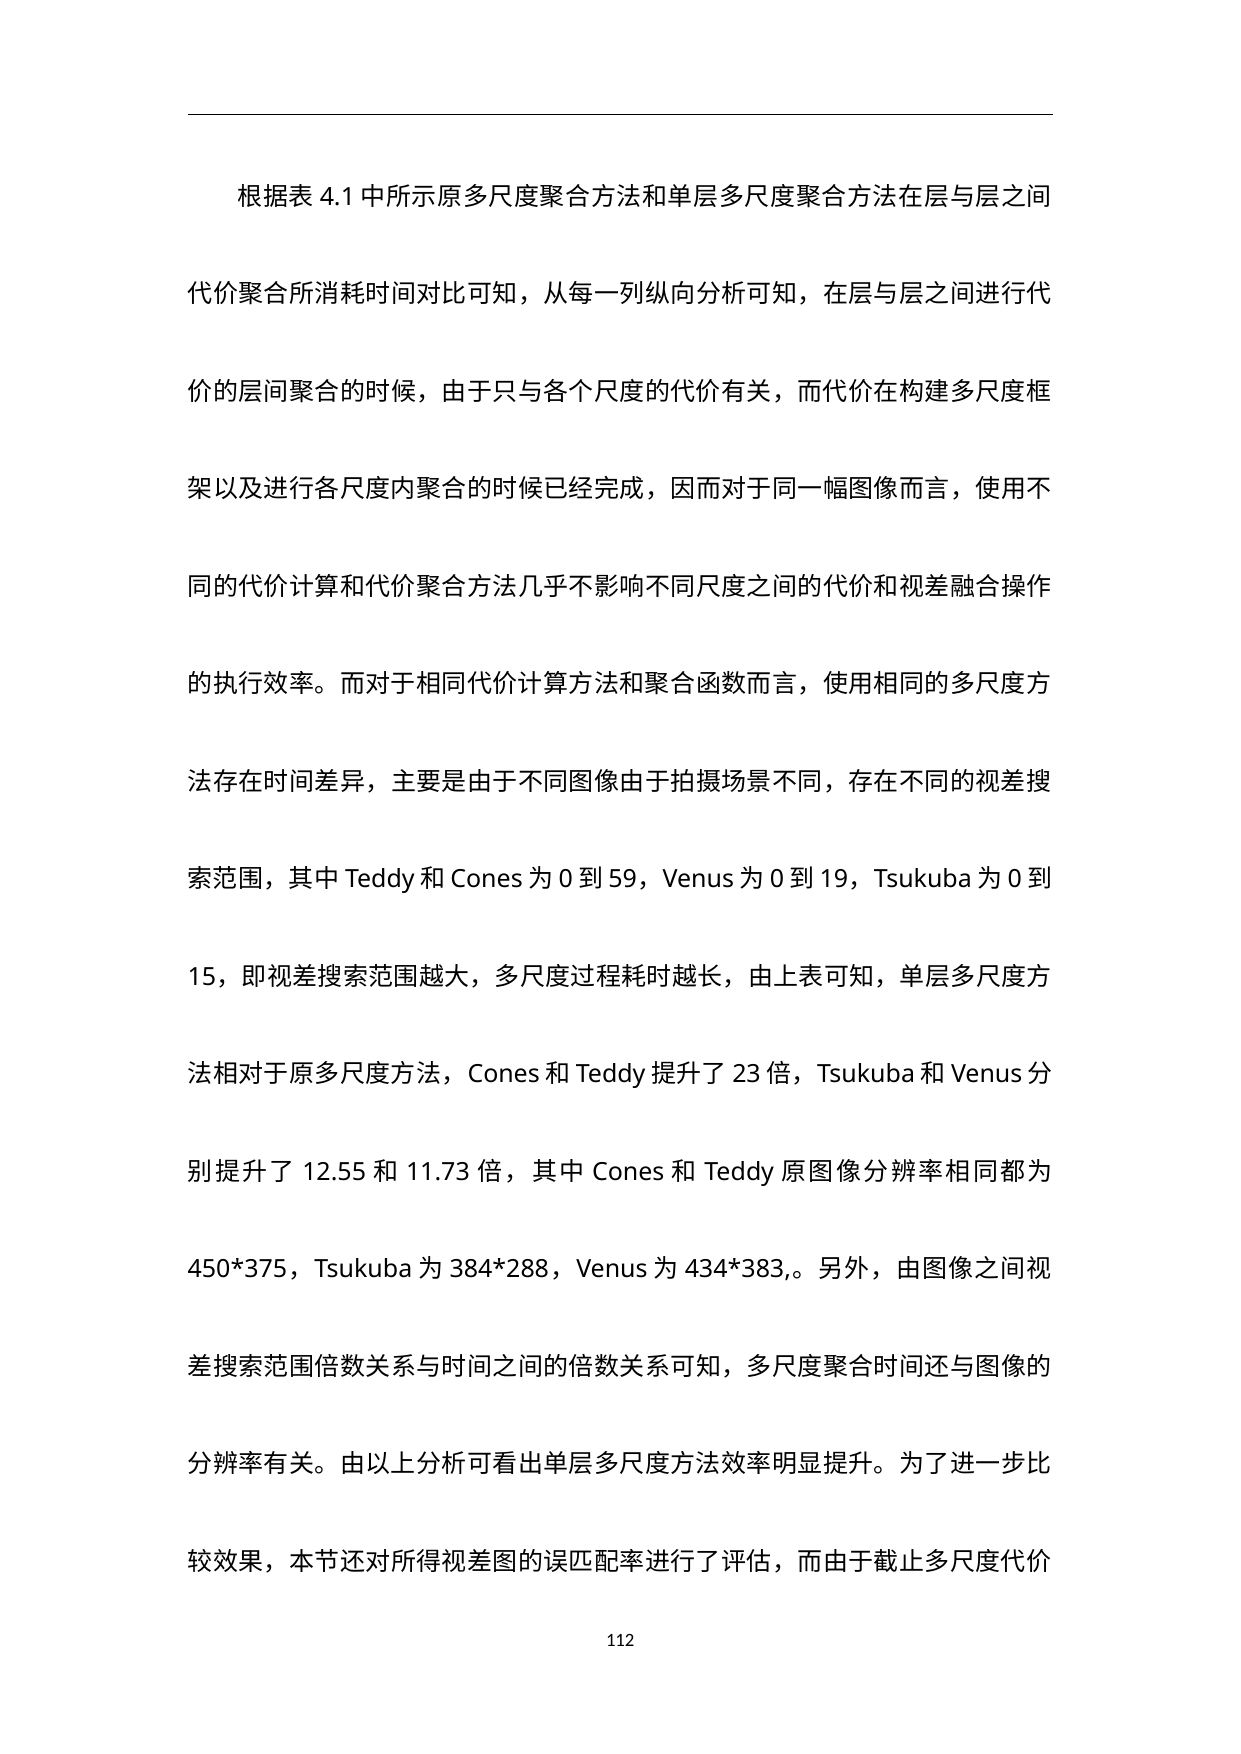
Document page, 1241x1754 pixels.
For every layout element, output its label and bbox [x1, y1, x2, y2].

list [187, 162, 1053, 1592]
